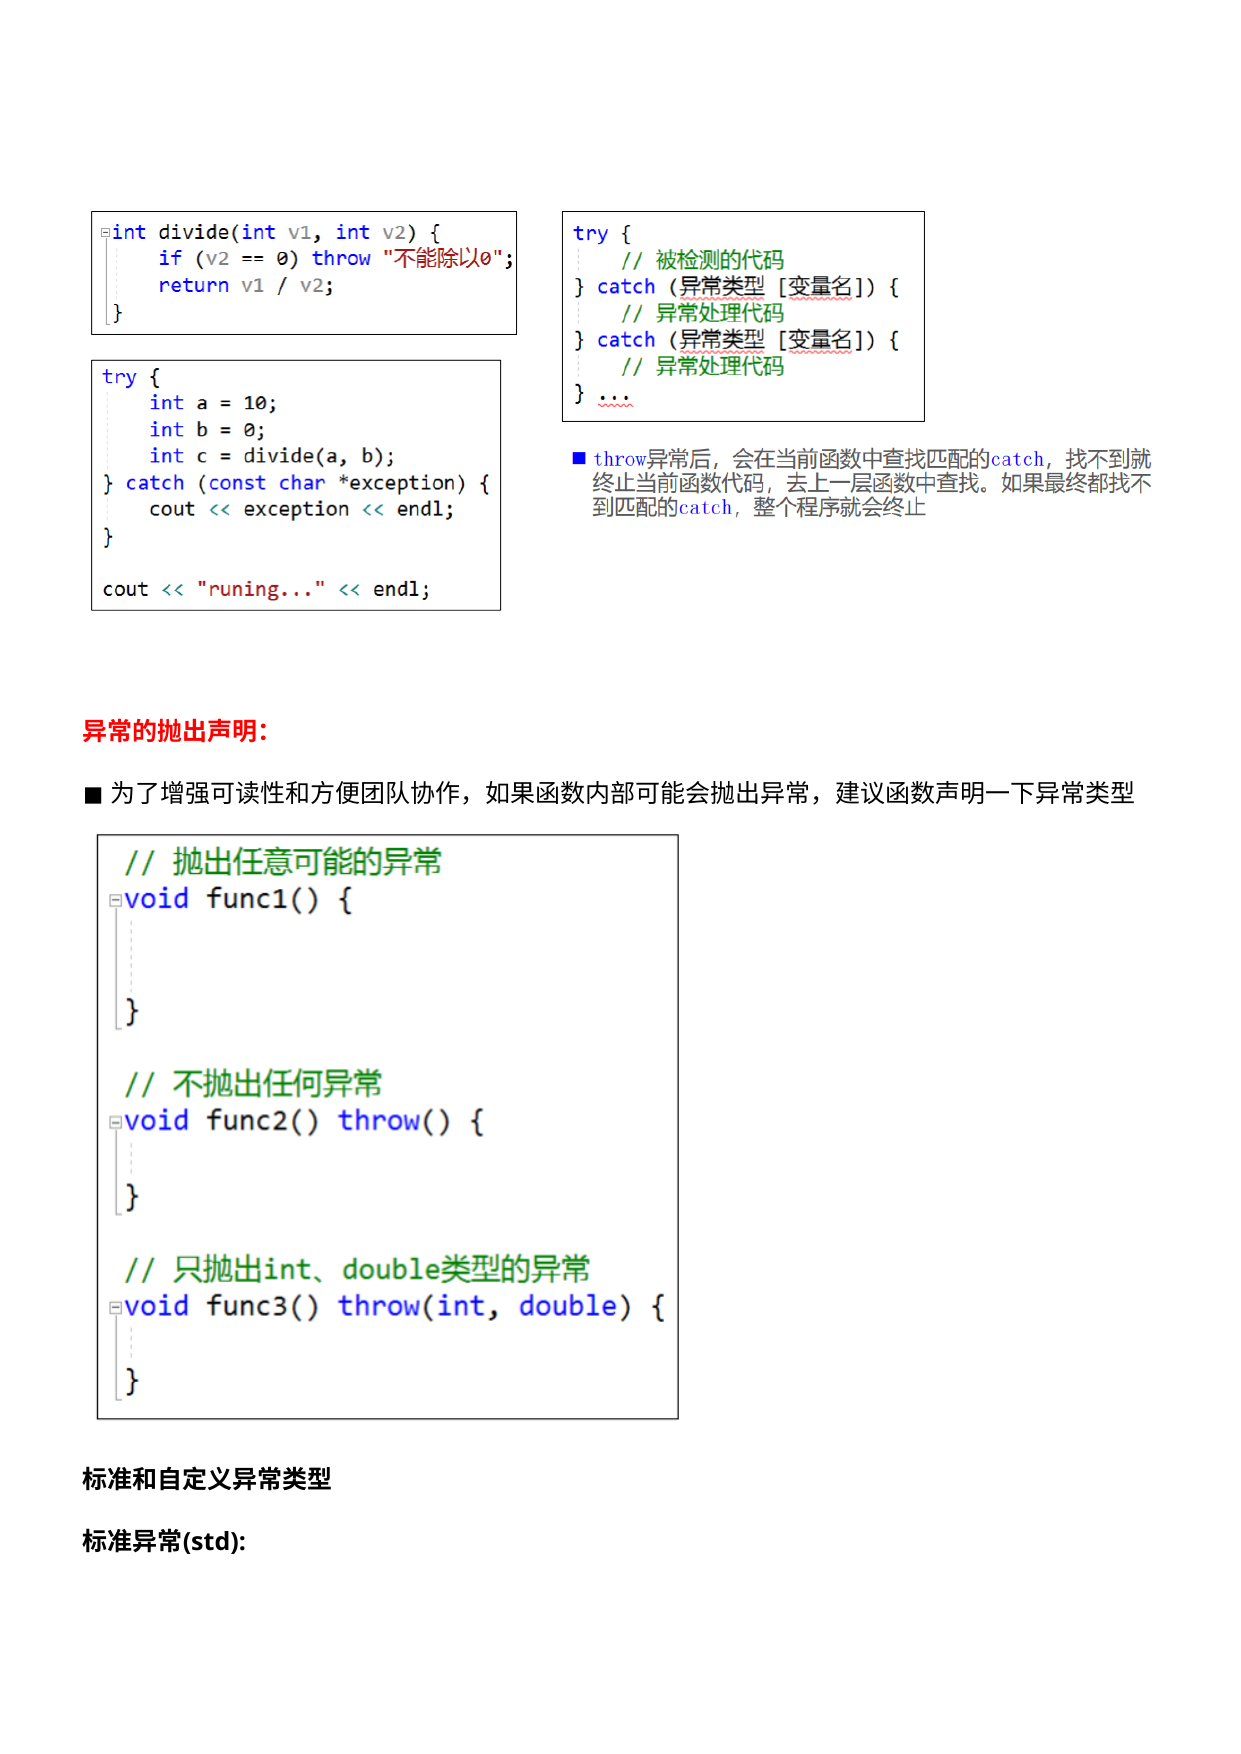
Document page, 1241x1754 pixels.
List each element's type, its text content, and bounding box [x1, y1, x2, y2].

text ◼ 为了增强可读性和方便团队协作，如果函数内部可能会抛出异常，建议函数声明一下异常类型 [83, 761, 1157, 823]
text 标准和自定义异常类型 [83, 1446, 1157, 1508]
text 标准异常(std): [83, 1508, 1157, 1571]
picture [82, 200, 1158, 618]
text 异常的抛出声明： [83, 699, 1157, 761]
picture [82, 823, 699, 1432]
